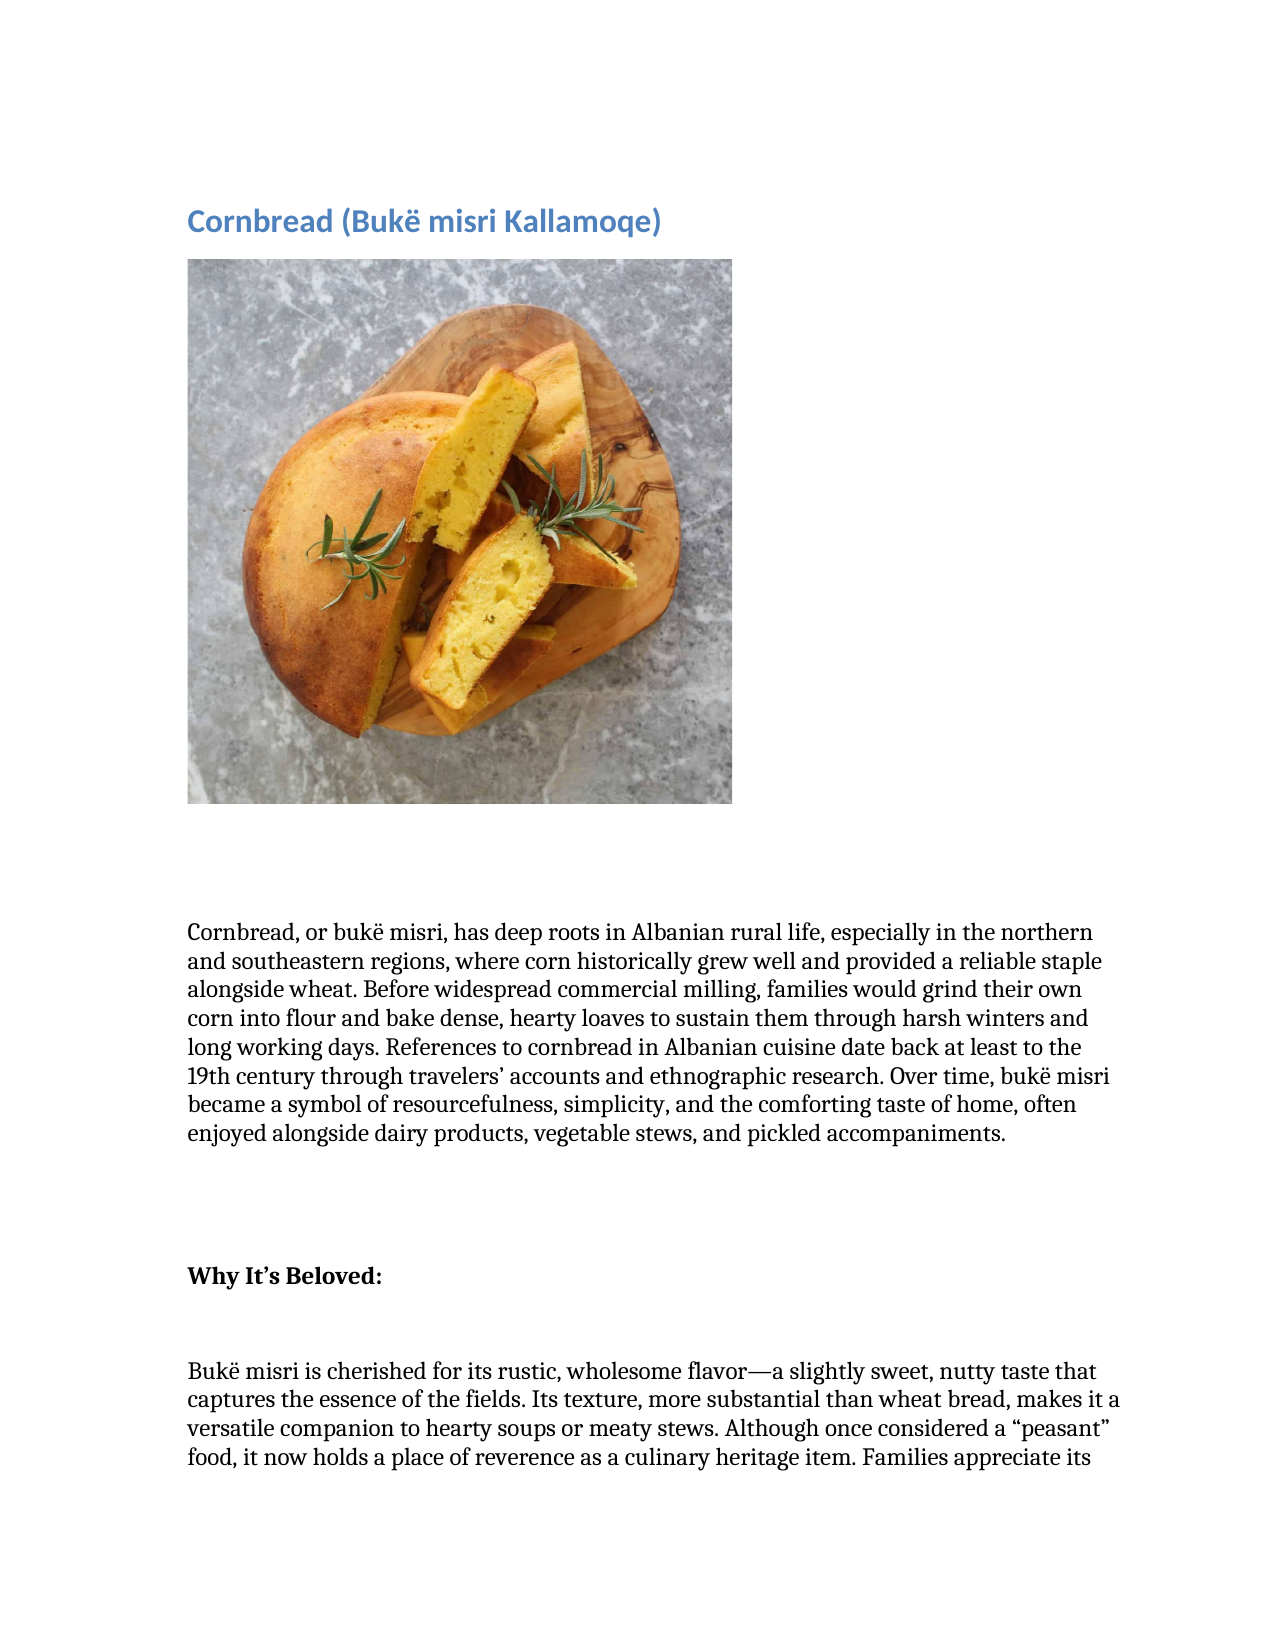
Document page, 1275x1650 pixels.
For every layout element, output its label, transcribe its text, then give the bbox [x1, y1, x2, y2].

text Cornbread, or bukë misri, has deep roots in Albanian rural life, especially in the northern and southeastern regions, where corn historically grew well and provided a reliable staple alongside wheat. Before widespread commercial milling, families would grind their own corn into flour and bake dense, hearty loaves to sustain them through harsh winters and long working days. References to cornbread in Albanian cuisine date back at least to the 19th century through travelers’ accounts and ethnographic research. Over time, bukë misri became a symbol of resourcefulness, simplicity, and the comforting taste of home, often enjoyed alongside dairy products, vegetable stews, and pickled accompaniments. [187, 918, 1125, 1148]
subtitle Cornbread (Bukë misri Kallamoqe) [187, 200, 1125, 241]
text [187, 1357, 1125, 1472]
text Why It’s Beloved: [187, 1262, 1125, 1290]
picture [187, 259, 733, 804]
